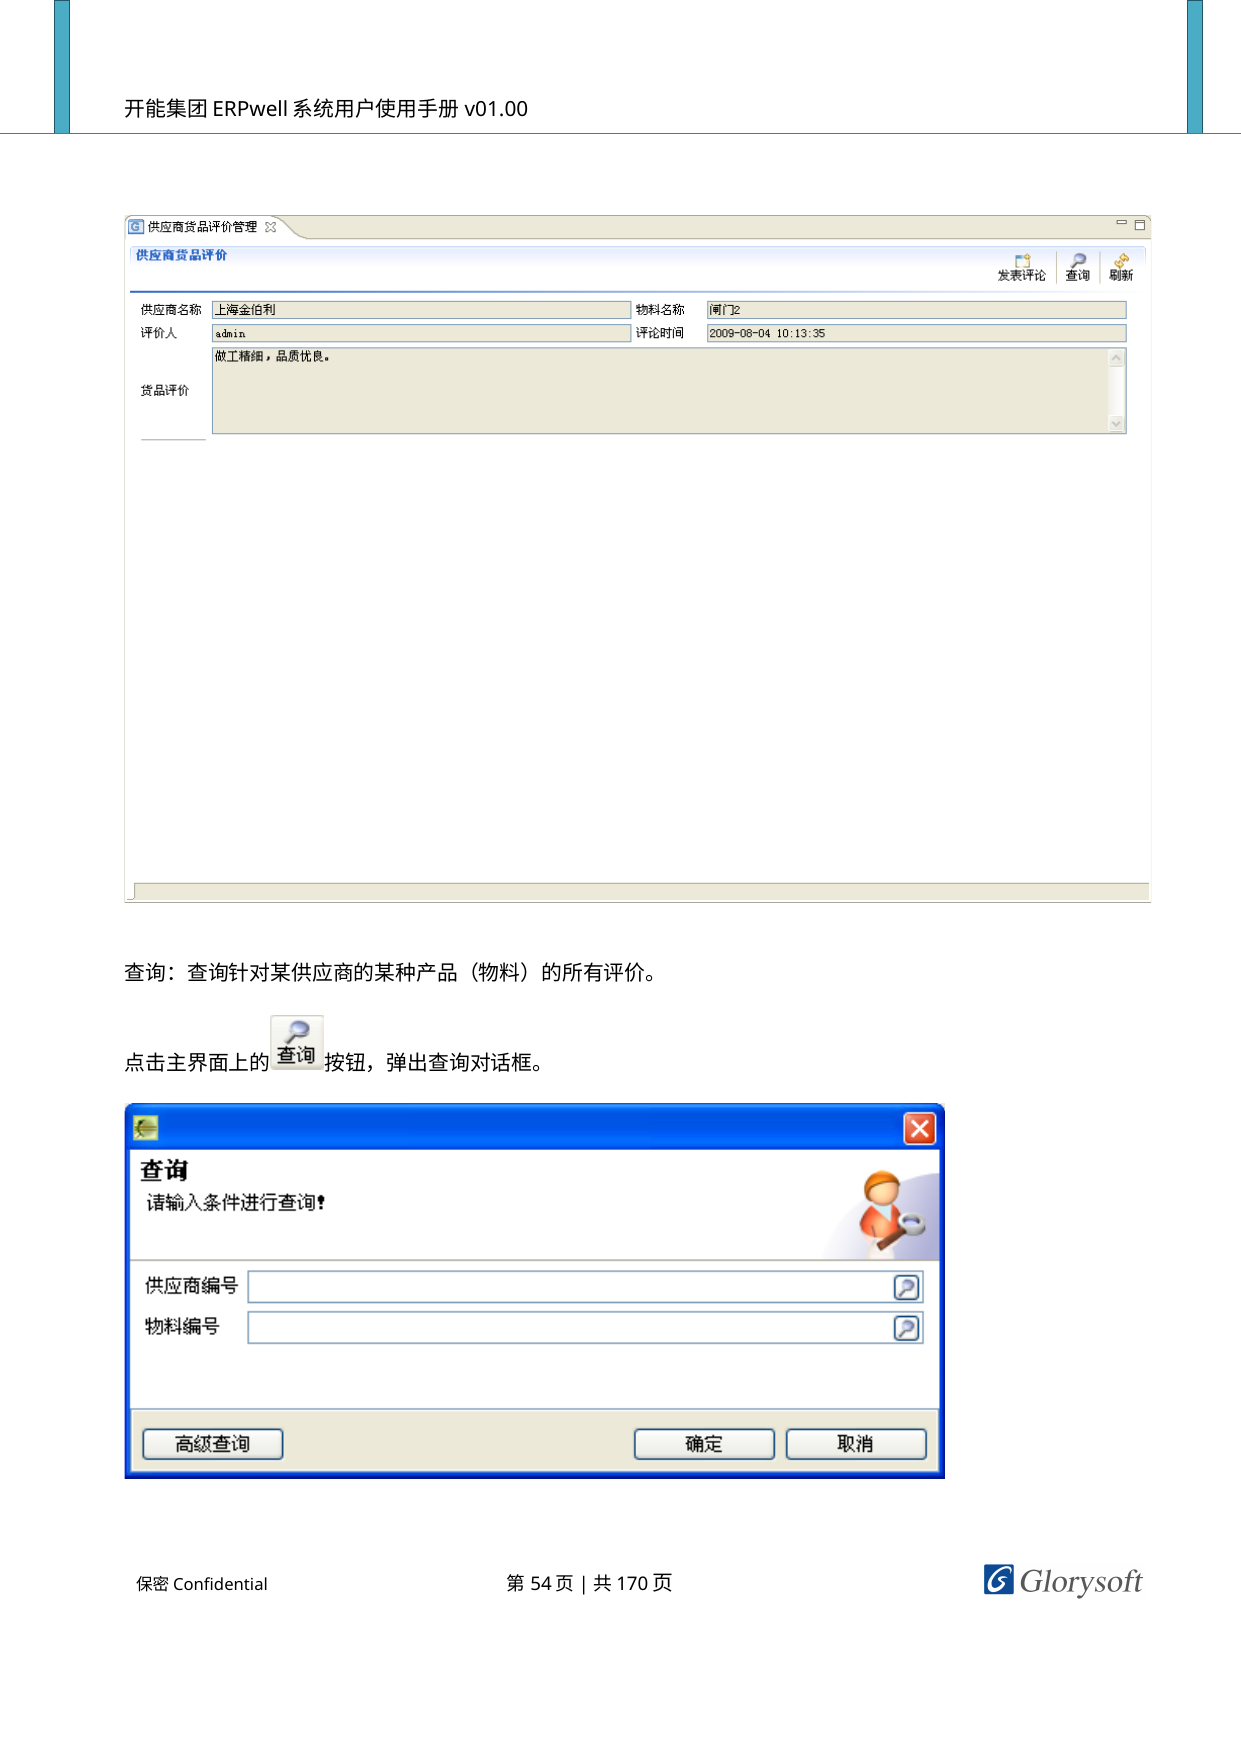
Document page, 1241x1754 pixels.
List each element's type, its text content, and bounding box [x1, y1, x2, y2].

picture [270, 1015, 324, 1070]
picture [981, 1562, 1146, 1600]
text 查询：查询针对某供应商的某种产品（物料）的所有评价。 [124, 955, 1150, 988]
picture [124, 215, 1152, 903]
picture [124, 1103, 945, 1479]
text 点击主界面上的按钮，弹出查询对话框。 [124, 1013, 1150, 1078]
